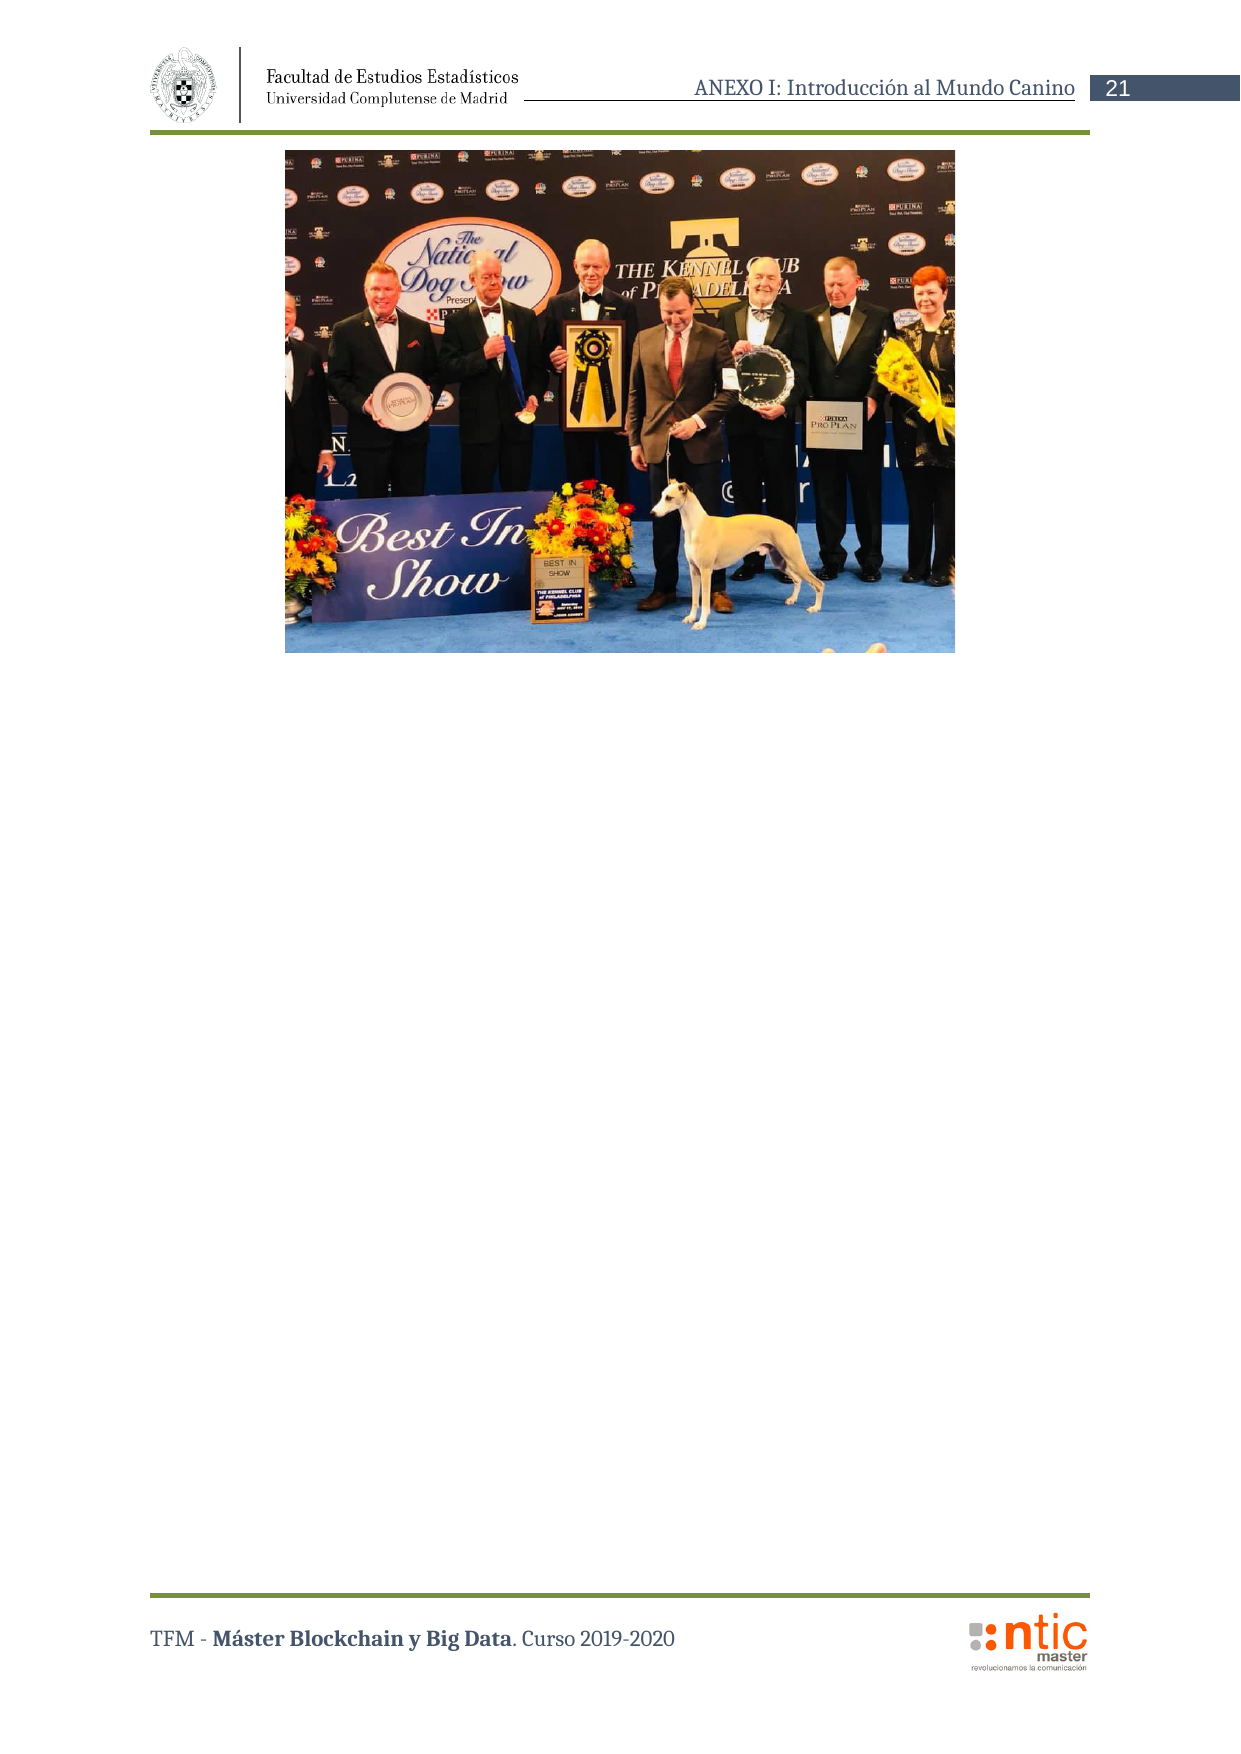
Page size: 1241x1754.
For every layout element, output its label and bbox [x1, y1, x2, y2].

picture [966, 1580, 1091, 1705]
picture [150, 47, 524, 123]
picture [285, 150, 956, 653]
